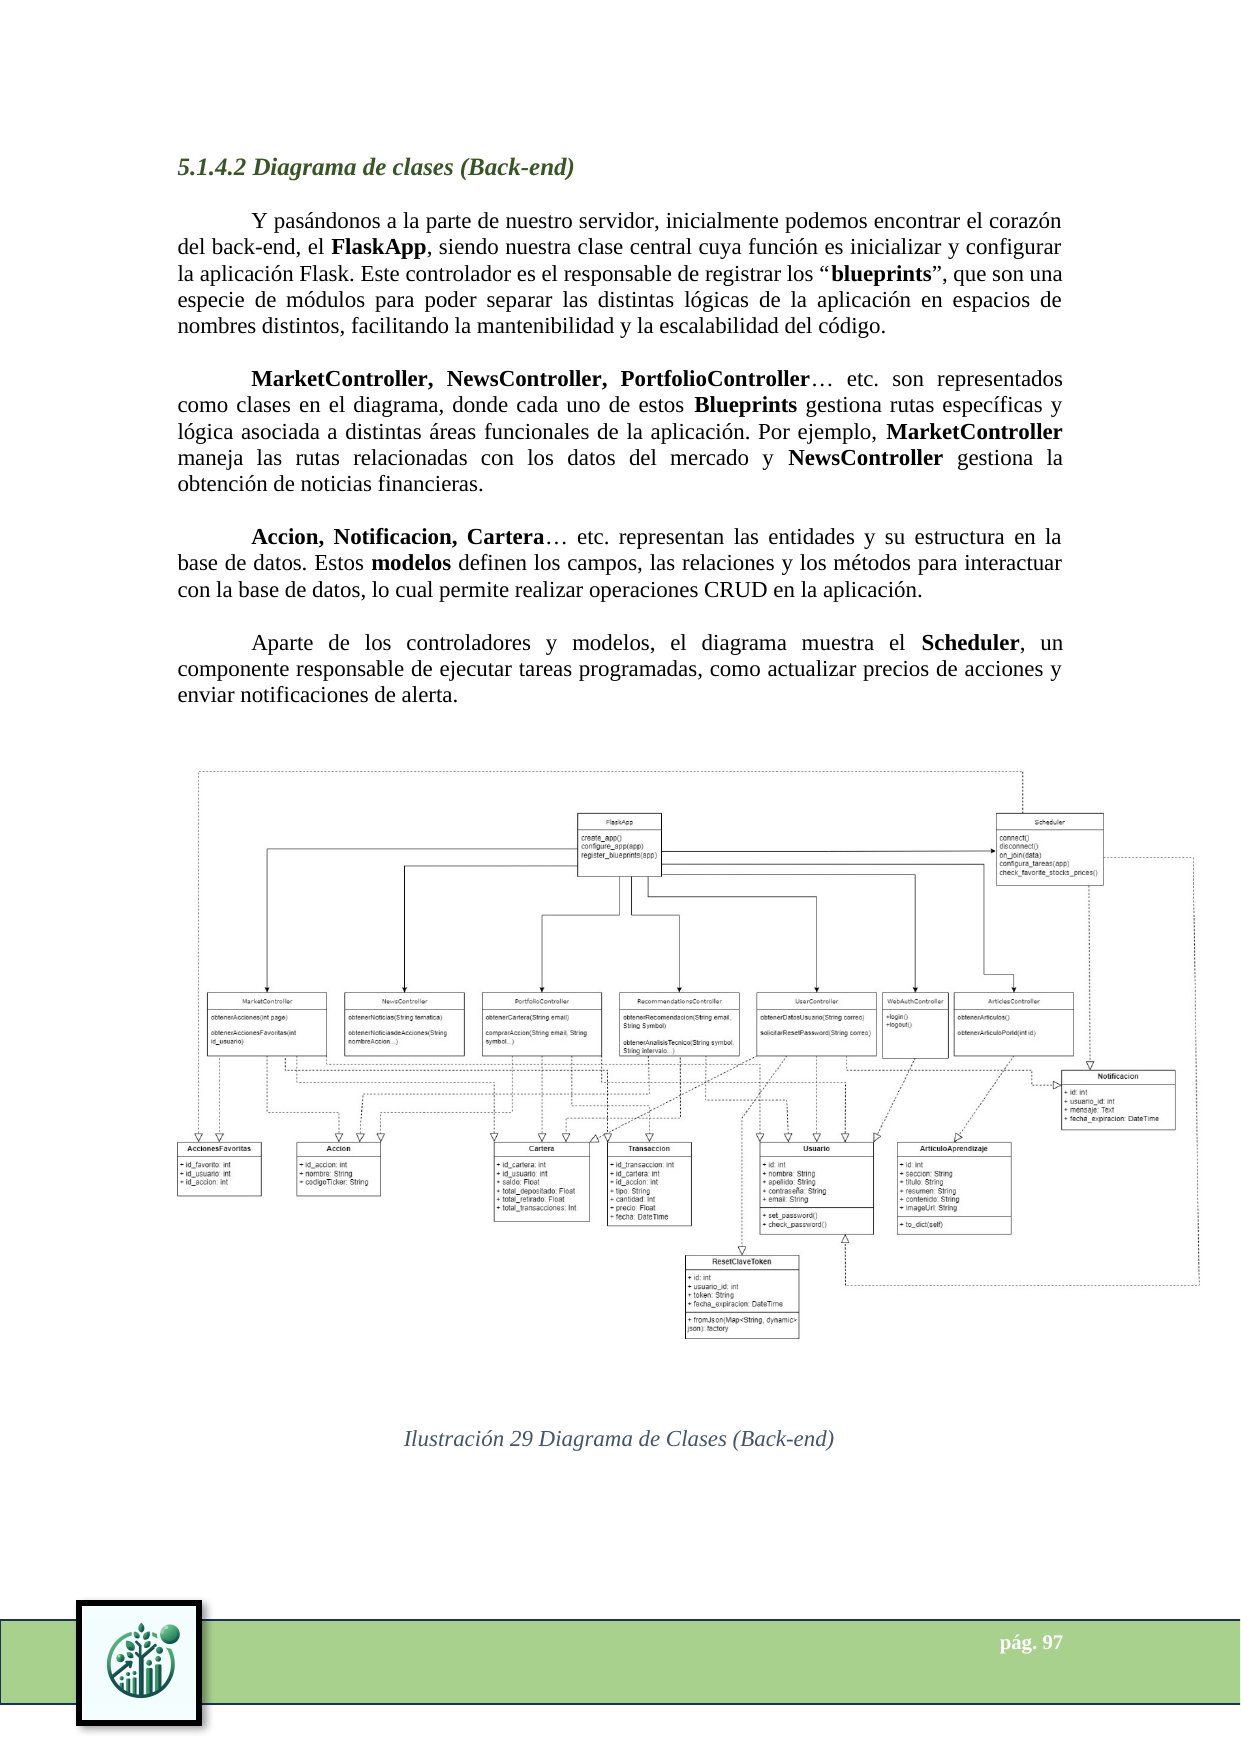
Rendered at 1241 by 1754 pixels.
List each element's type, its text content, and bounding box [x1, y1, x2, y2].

text MarketController, NewsController, PortfolioController… etc. son representados como clases en el diagrama, donde cada uno de estos Blueprints gestiona rutas específicas y lógica asociada a distintas áreas funcionales de la aplicación. Por ejemplo, MarketController maneja las rutas relacionadas con los datos del mercado y NewsController gestiona la obtención de noticias financieras. [177, 365, 1063, 497]
text Y pasándonos a la parte de nuestro servidor, inicialmente podemos encontrar el corazón del back-end, el FlaskApp, siendo nuestra clase central cuya función es inicializar y configurar la aplicación Flask. Este controlador es el responsable de registrar los “blueprints”, que son una especie de módulos para poder separar las distintas lógicas de la aplicación en espacios de nombres distintos, facilitando la mantenibilidad y la escalabilidad del código. [177, 207, 1063, 339]
text Aparte de los controladores y modelos, el diagrama muestra el Scheduler, un componente responsable de ejecutar tareas programadas, como actualizar precios de acciones y enviar notificaciones de alerta. [177, 628, 1063, 708]
text Accion, Notificacion, Cartera… etc. representan las entidades y su estructura en la base de datos. Estos modelos definen los campos, las relaciones y los métodos para interactuar con la base de datos, lo cual permite realizar operaciones CRUD en la aplicación. [177, 523, 1063, 602]
picture [82, 1606, 196, 1720]
picture [177, 763, 1208, 1339]
subtitle 5.1.4.2 Diagrama de clases (Back-end) [177, 152, 1063, 181]
text Ilustración 29 Diagrama de Clases (Back-end) [177, 1425, 1063, 1452]
